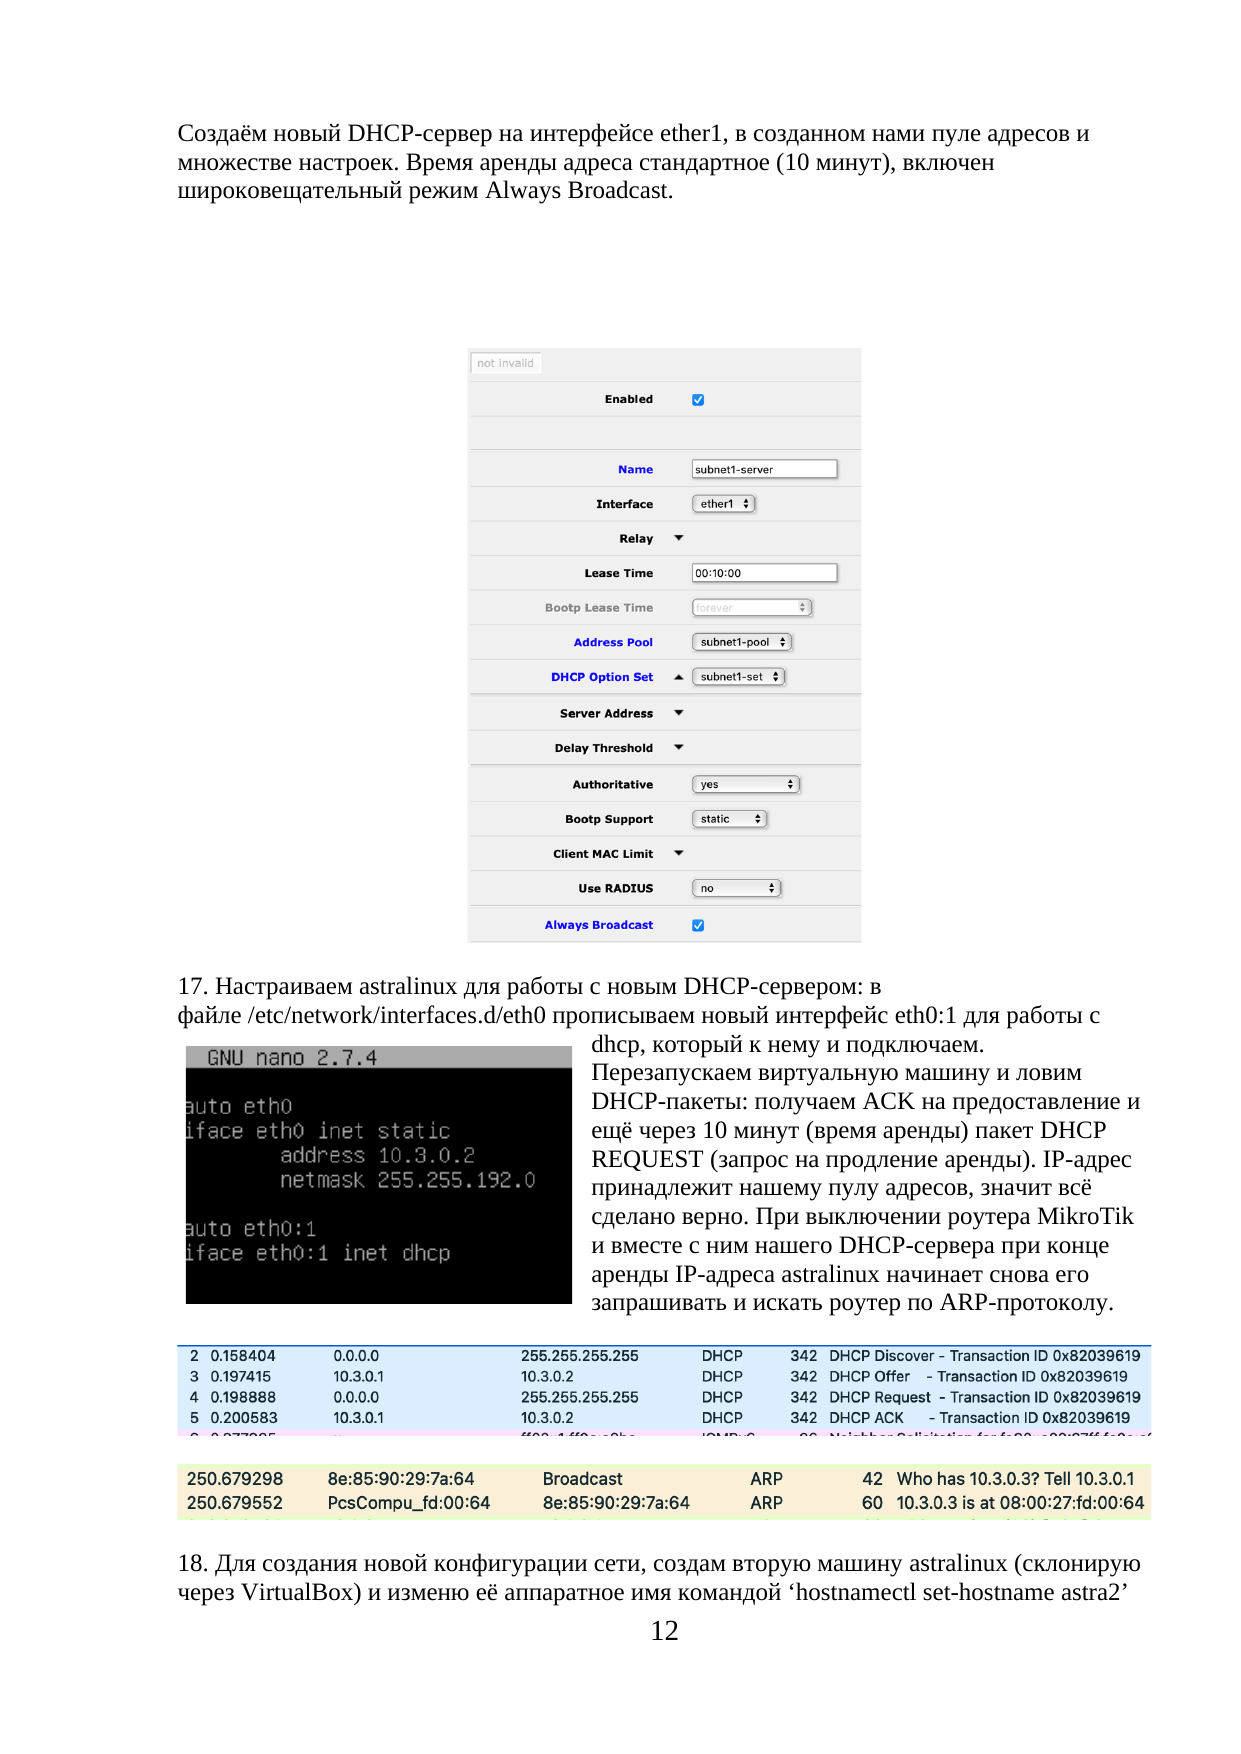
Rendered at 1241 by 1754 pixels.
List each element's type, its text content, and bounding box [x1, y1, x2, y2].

text Создаём новый DHCP-сервер на интерфейсе ether1, в созданном нами пуле адресов и множестве настроек. Время аренды адреса стандартное (10 минут), включен широковещательный режим Always Broadcast. [177, 118, 1152, 204]
picture [184, 1046, 572, 1303]
picture [177, 1345, 1152, 1436]
picture [177, 1464, 1152, 1520]
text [177, 1548, 1152, 1606]
picture [467, 348, 862, 943]
